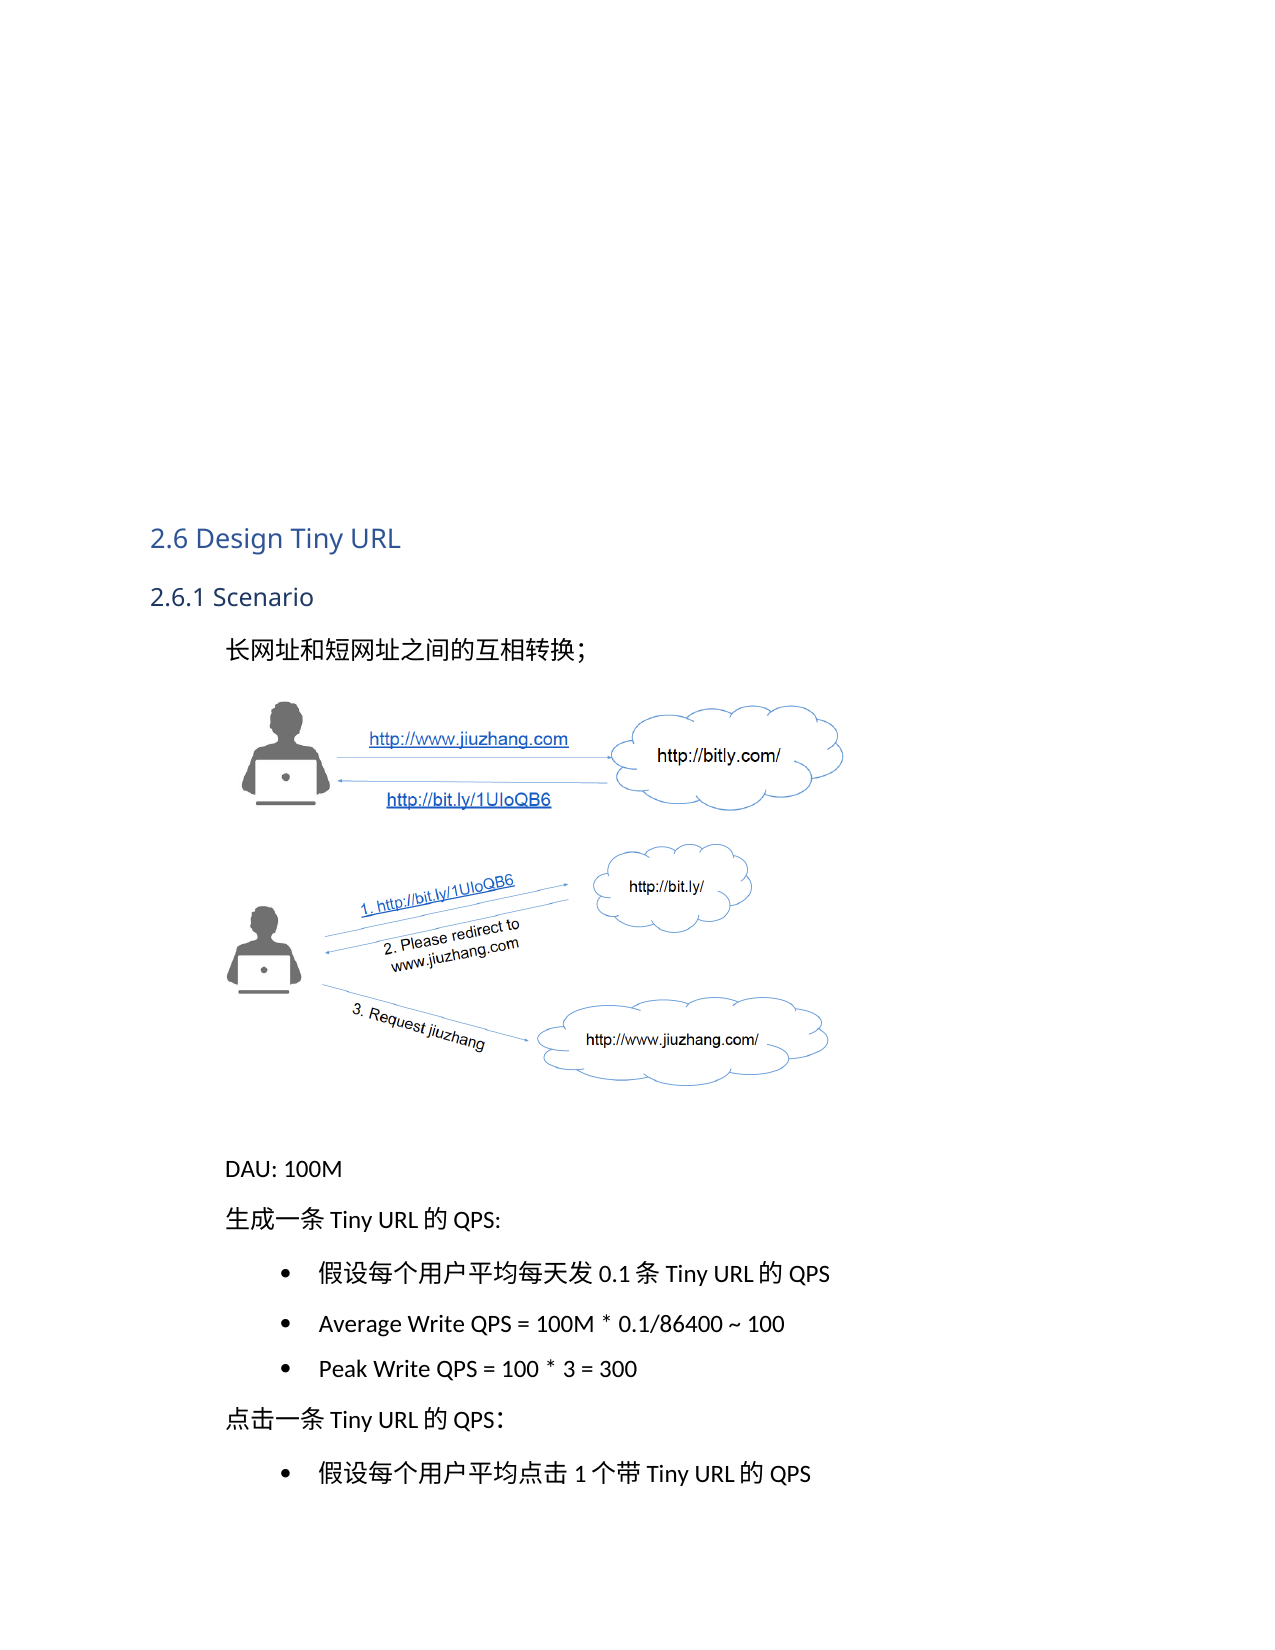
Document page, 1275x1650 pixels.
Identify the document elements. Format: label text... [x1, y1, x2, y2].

subtitle 2.6 Design Tiny URL [150, 520, 1125, 557]
text 点击一条Tiny URL的QPS： [150, 1399, 1125, 1436]
list 假设每个用户平均每天发0.1条Tiny URL的QPS [281, 1253, 1125, 1290]
text 长网址和短网址之间的互相转换； [150, 631, 1125, 667]
subtitle 2.6.1 Scenario [150, 579, 1125, 613]
text 生成一条Tiny URL的QPS: [150, 1199, 1125, 1235]
text DAU: 100M [150, 1153, 1125, 1184]
picture [225, 685, 852, 826]
list Peak Write QPS = 100 * 3 = 300 [281, 1354, 1125, 1384]
picture [225, 840, 833, 1093]
list 假设每个用户平均点击1个带Tiny URL的QPS [281, 1454, 1125, 1490]
list Average Write QPS = 100M * 0.1/86400 ~ 100 [281, 1308, 1125, 1338]
